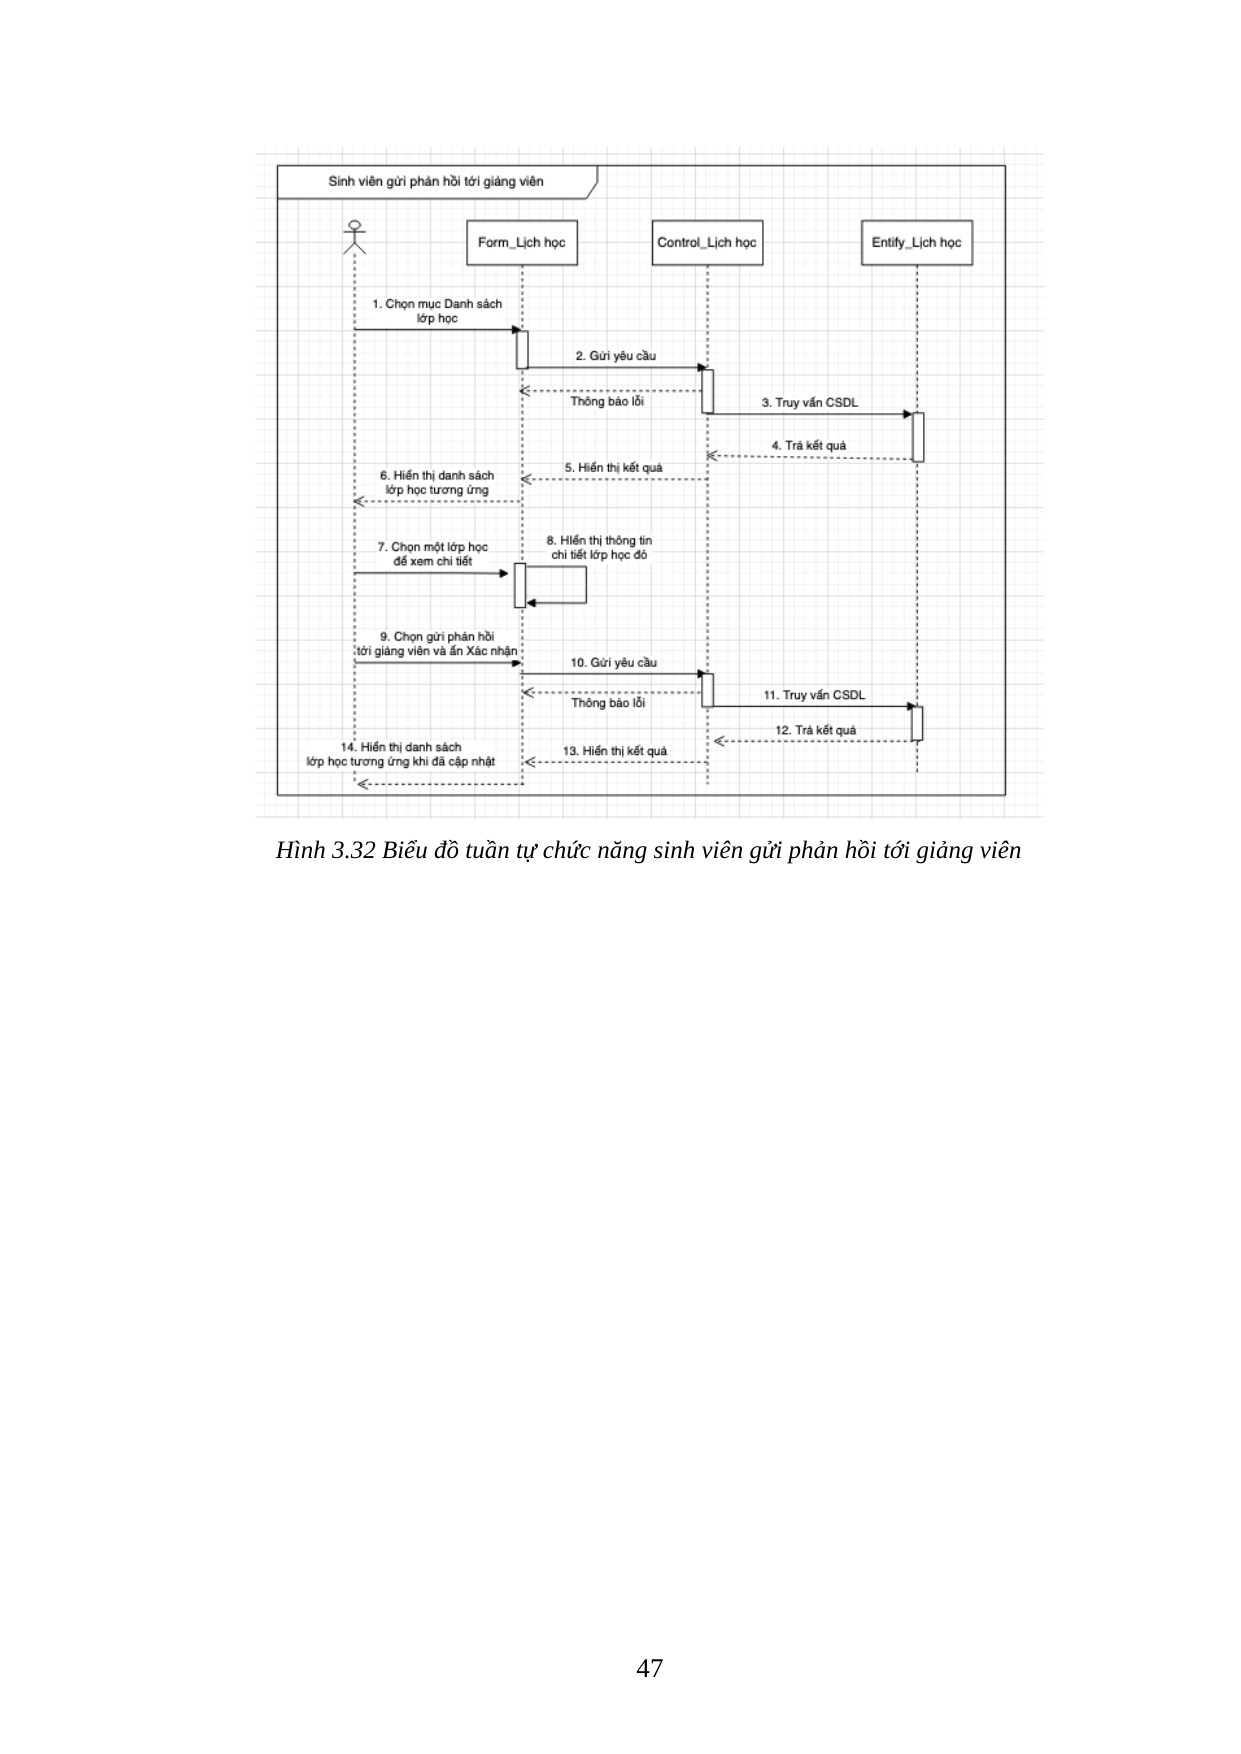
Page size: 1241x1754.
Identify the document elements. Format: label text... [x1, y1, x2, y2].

picture [255, 147, 1044, 819]
